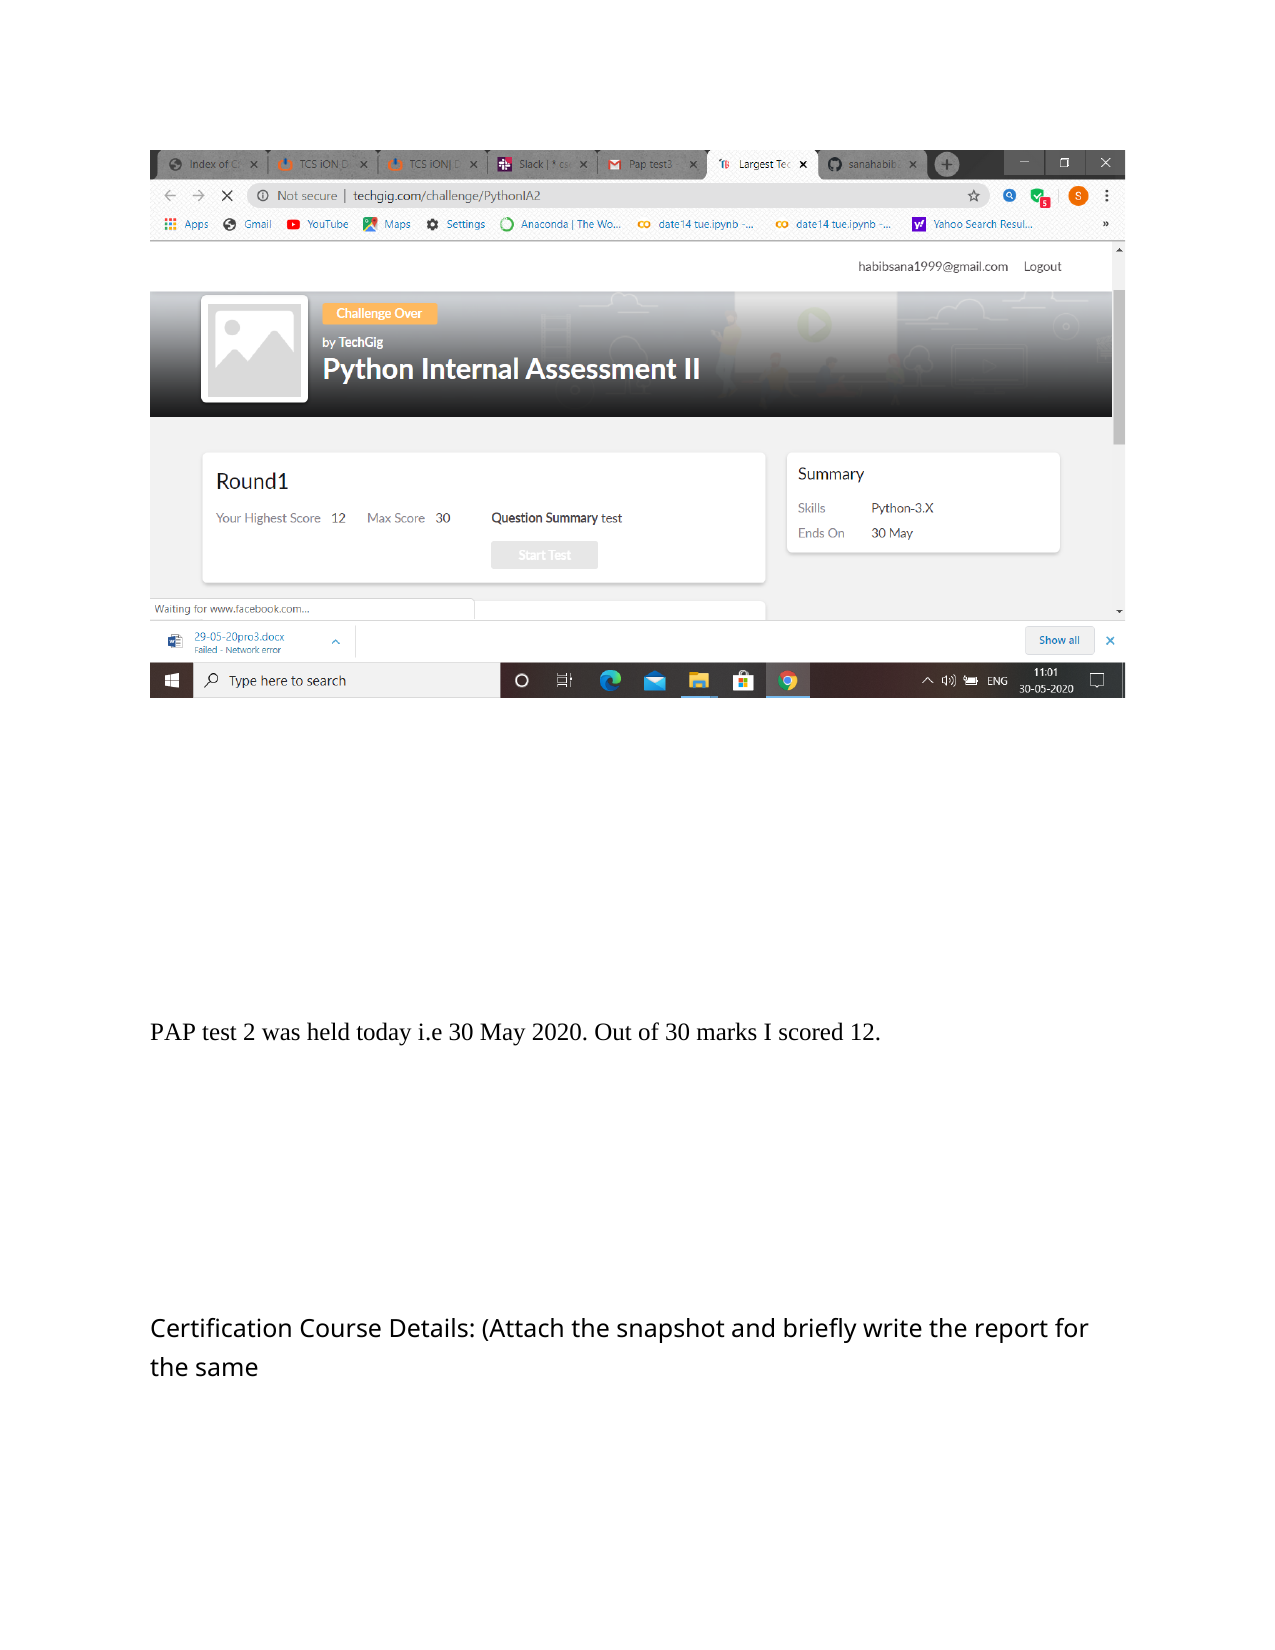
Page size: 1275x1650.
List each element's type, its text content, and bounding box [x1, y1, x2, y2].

text PAP test 2 was held today i.e 30 May 2020. Out of 30 marks I scored 12. [150, 1017, 1125, 1046]
picture [150, 150, 1125, 698]
text Certification Course Details: (Attach the snapshot and briefly write the report for the same [150, 1311, 1125, 1384]
